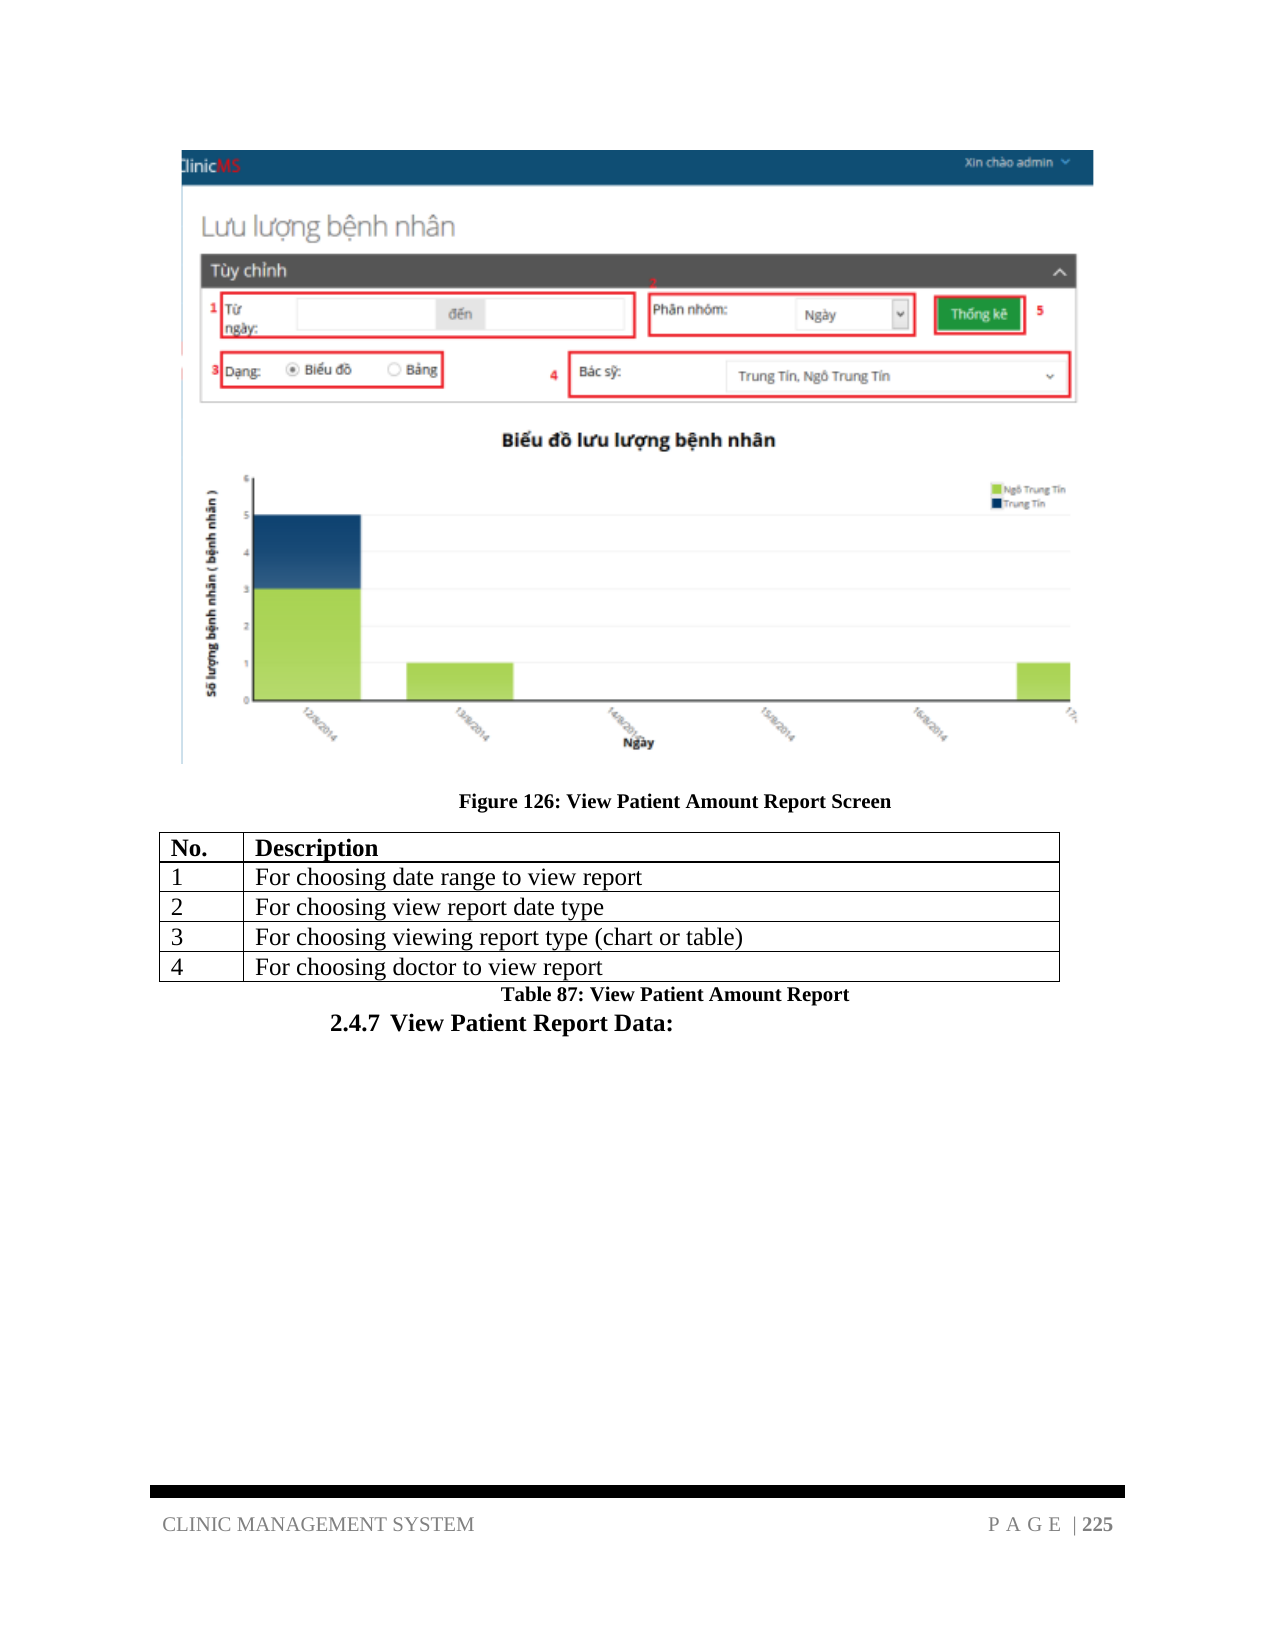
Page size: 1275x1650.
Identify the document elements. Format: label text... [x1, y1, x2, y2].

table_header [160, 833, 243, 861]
subtitle View Patient Report Data: [330, 1008, 1125, 1036]
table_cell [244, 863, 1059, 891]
picture [181, 150, 1094, 764]
list Figure 126: View Patient Amount Report Screen [225, 789, 1125, 813]
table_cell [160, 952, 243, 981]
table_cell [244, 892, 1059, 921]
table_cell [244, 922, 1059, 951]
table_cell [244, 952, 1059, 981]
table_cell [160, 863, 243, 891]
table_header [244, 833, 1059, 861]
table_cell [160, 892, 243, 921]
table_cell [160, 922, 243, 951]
list Table 87: View Patient Amount Report [225, 982, 1125, 1006]
